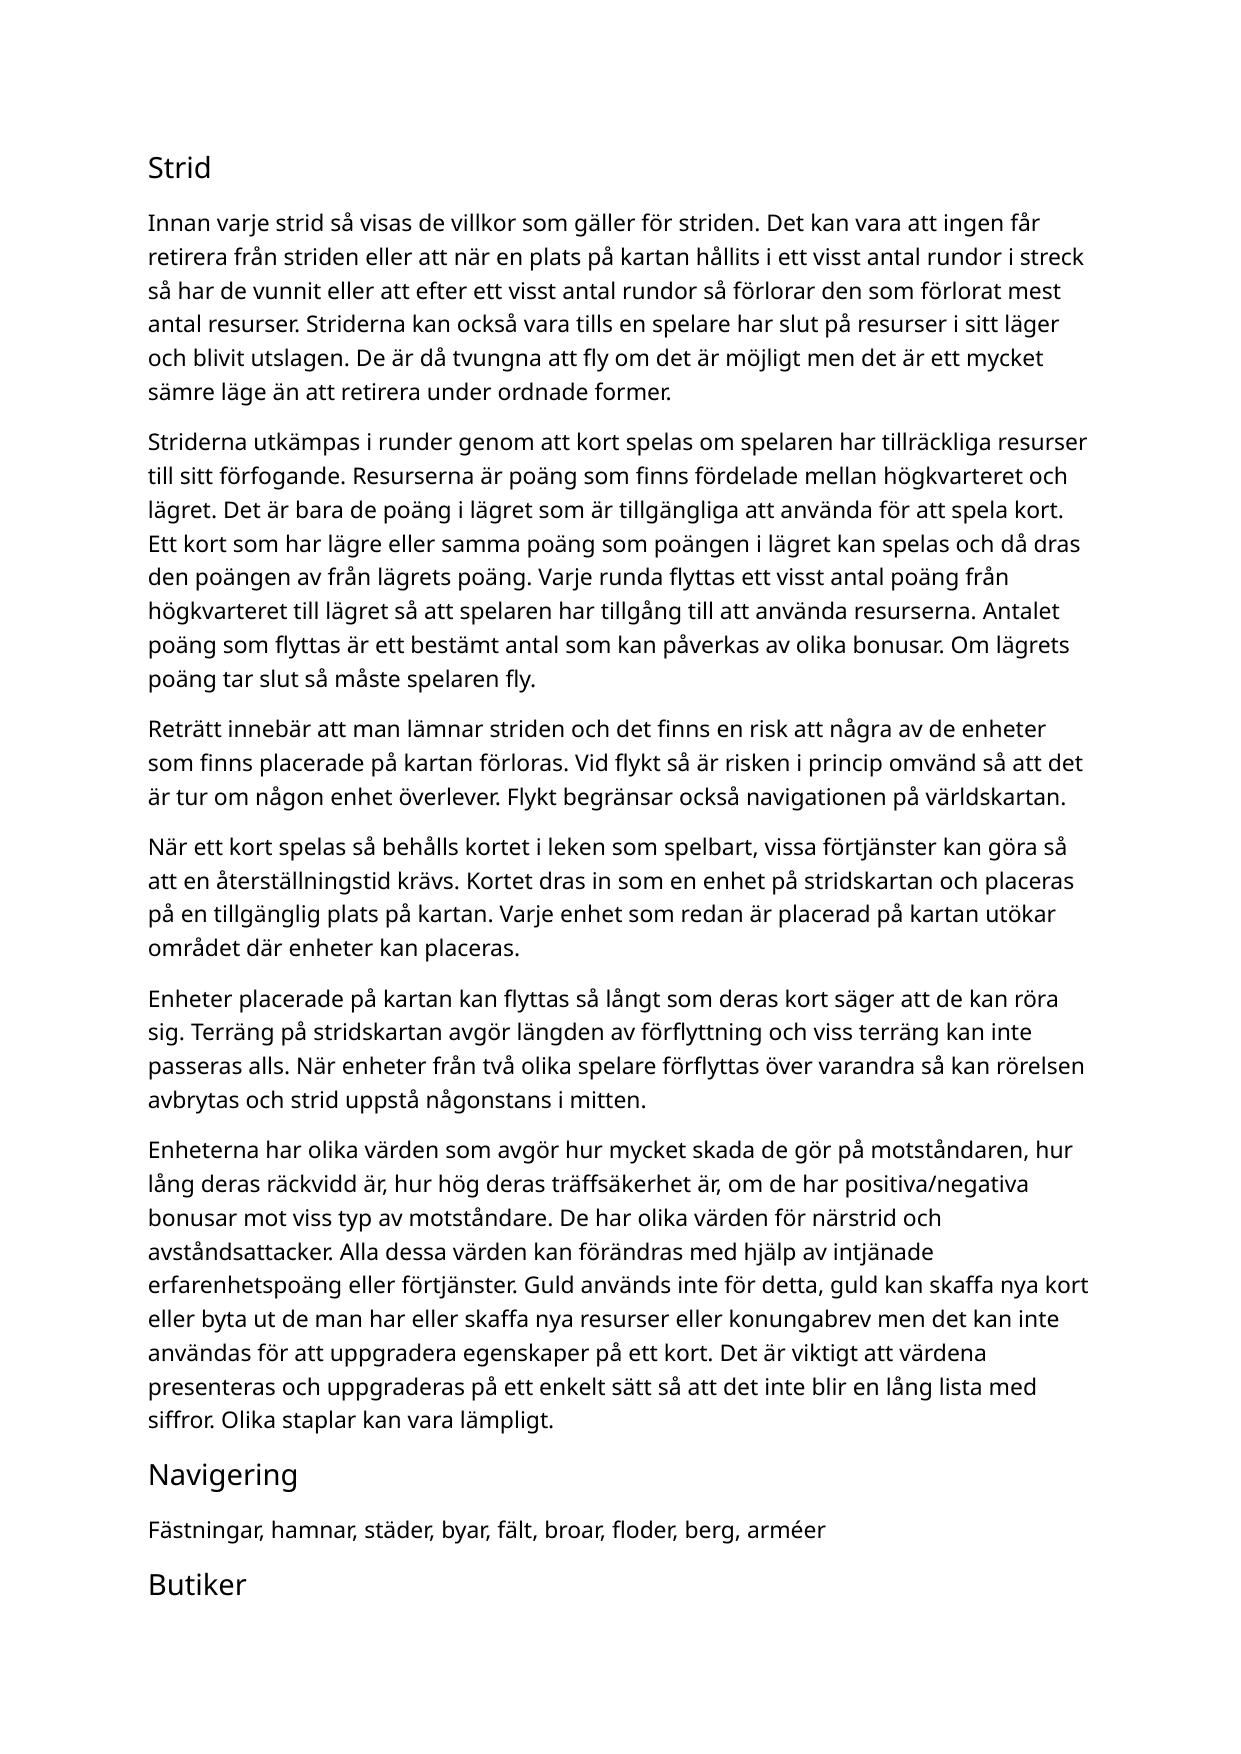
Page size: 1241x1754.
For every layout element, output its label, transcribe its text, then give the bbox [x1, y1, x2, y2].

text Enheterna har olika värden som avgör hur mycket skada de gör på motståndaren, hur lång deras räckvidd är, hur hög deras träffsäkerhet är, om de har positiva/negativa bonusar mot viss typ av motståndare. De har olika värden för närstrid och avståndsattacker. Alla dessa värden kan förändras med hjälp av intjänade erfarenhetspoäng eller förtjänster. Guld används inte för detta, guld kan skaffa nya kort eller byta ut de man har eller skaffa nya resurser eller konungabrev men det kan inte användas för att uppgradera egenskaper på ett kort. Det är viktigt att värdena presenteras och uppgraderas på ett enkelt sätt så att det inte blir en lång lista med siffror. Olika staplar kan vara lämpligt. [148, 1134, 1093, 1435]
text Innan varje strid så visas de villkor som gäller för striden. Det kan vara att ingen får retirera från striden eller att när en plats på kartan hållits i ett visst antal rundor i streck så har de vunnit eller att efter ett visst antal rundor så förlorar den som förlorat mest antal resurser. Striderna kan också vara tills en spelare har slut på resurser i sitt läger och blivit utslagen. De är då tvungna att fly om det är möjligt men det är ett mycket sämre läge än att retirera under ordnade former. [148, 207, 1093, 407]
text Strid [148, 148, 1093, 187]
text Enheter placerade på kartan kan flyttas så långt som deras kort säger att de kan röra sig. Terräng på stridskartan avgör längden av förflyttning och viss terräng kan inte passeras alls. När enheter från två olika spelare förflyttas över varandra så kan rörelsen avbrytas och strid uppstå någonstans i mitten. [148, 982, 1093, 1115]
text Navigering [148, 1454, 1093, 1494]
text Fästningar, hamnar, städer, byar, fält, broar, floder, berg, arméer [148, 1514, 1093, 1545]
text Reträtt innebär att man lämnar striden och det finns en risk att några av de enheter som finns placerade på kartan förloras. Vid flykt så är risken i princip omvänd så att det är tur om någon enhet överlever. Flykt begränsar också navigationen på världskartan. [148, 713, 1093, 812]
text Striderna utkämpas i runder genom att kort spelas om spelaren har tillräckliga resurser till sitt förfogande. Resurserna är poäng som finns fördelade mellan högkvarteret och lägret. Det är bara de poäng i lägret som är tillgängliga att använda för att spela kort. Ett kort som har lägre eller samma poäng som poängen i lägret kan spelas och då dras den poängen av från lägrets poäng. Varje runda flyttas ett visst antal poäng från högkvarteret till lägret så att spelaren har tillgång till att använda resurserna. Antalet poäng som flyttas är ett bestämt antal som kan påverkas av olika bonusar. Om lägrets poäng tar slut så måste spelaren fly. [148, 426, 1093, 694]
text Butiker [148, 1564, 1093, 1604]
text När ett kort spelas så behålls kortet i leken som spelbart, vissa förtjänster kan göra så att en återställningstid krävs. Kortet dras in som en enhet på stridskartan och placeras på en tillgänglig plats på kartan. Varje enhet som redan är placerad på kartan utökar området där enheter kan placeras. [148, 831, 1093, 963]
